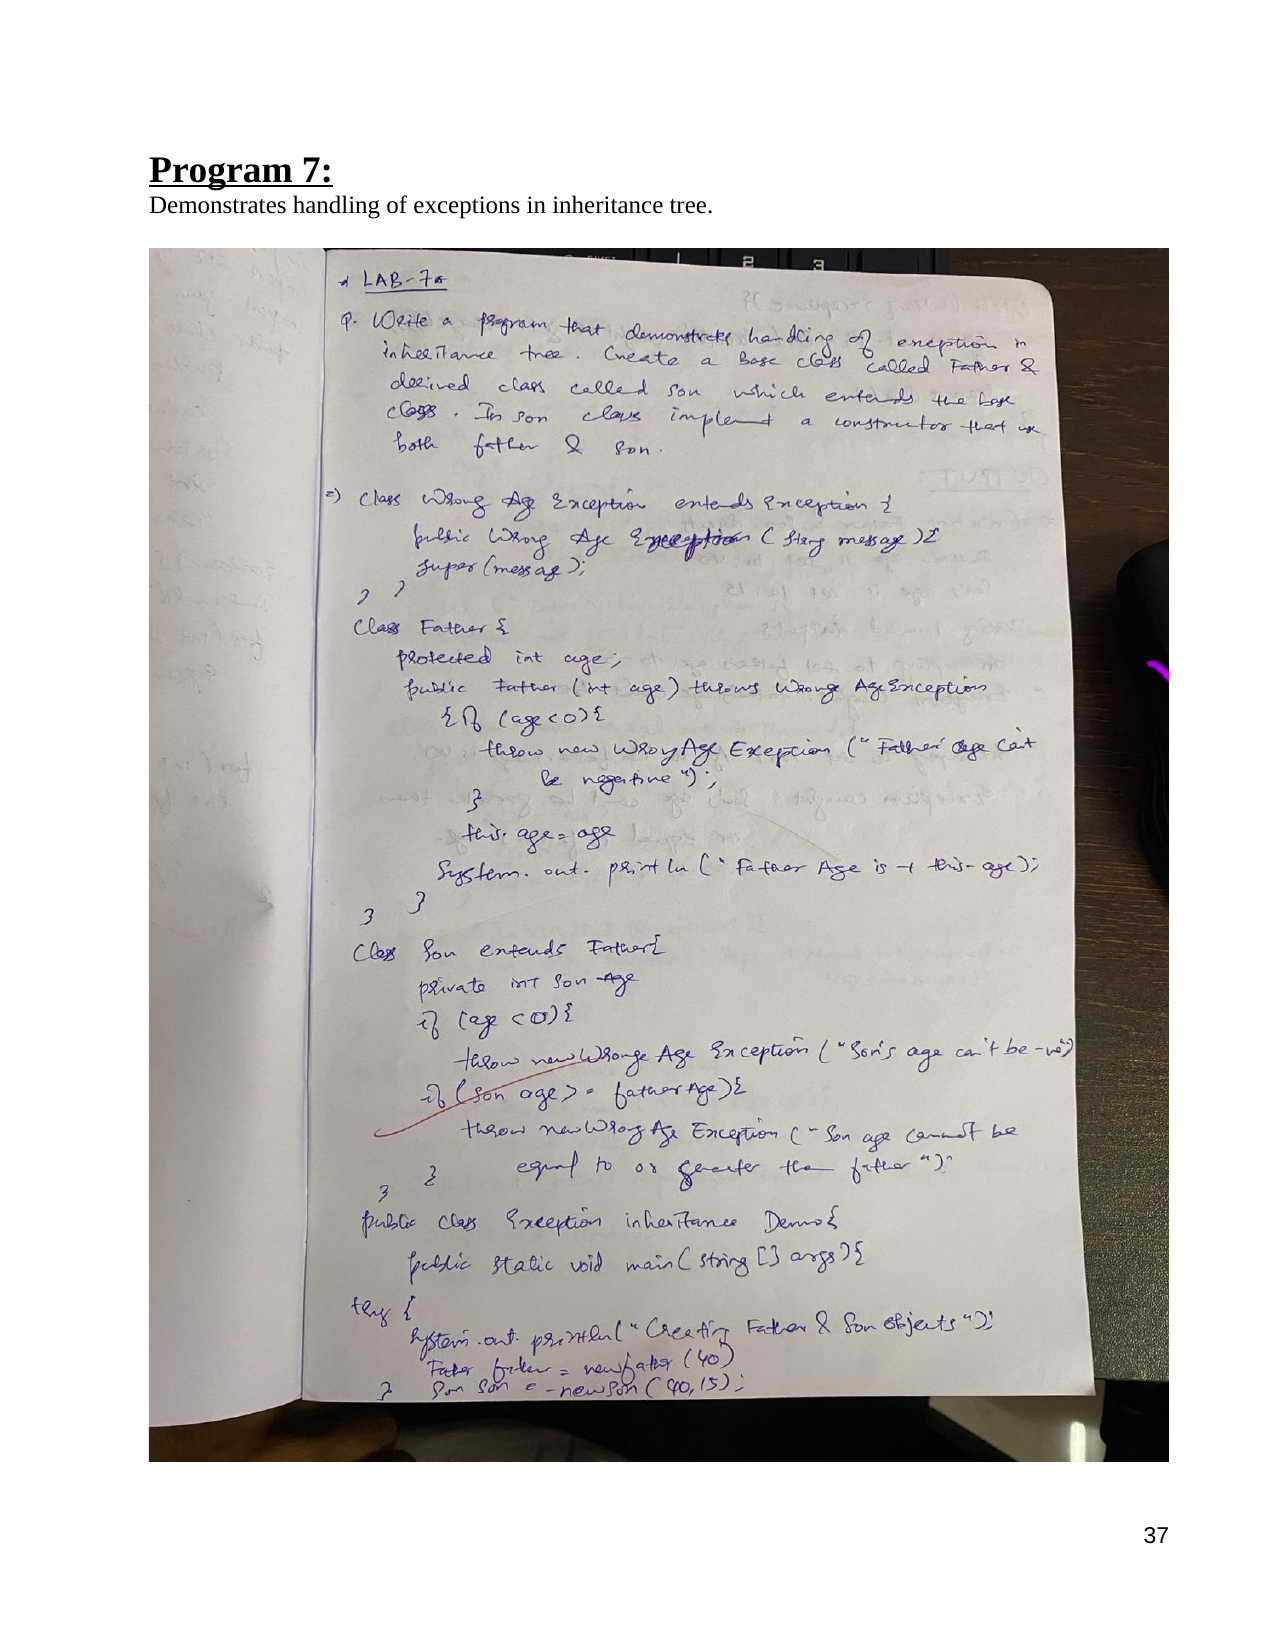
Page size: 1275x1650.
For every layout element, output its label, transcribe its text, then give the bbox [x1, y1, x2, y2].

text Demonstrates handling of exceptions in inheritance tree. [149, 191, 1169, 219]
text Program 7: [149, 147, 1169, 191]
picture [148, 248, 1169, 1462]
